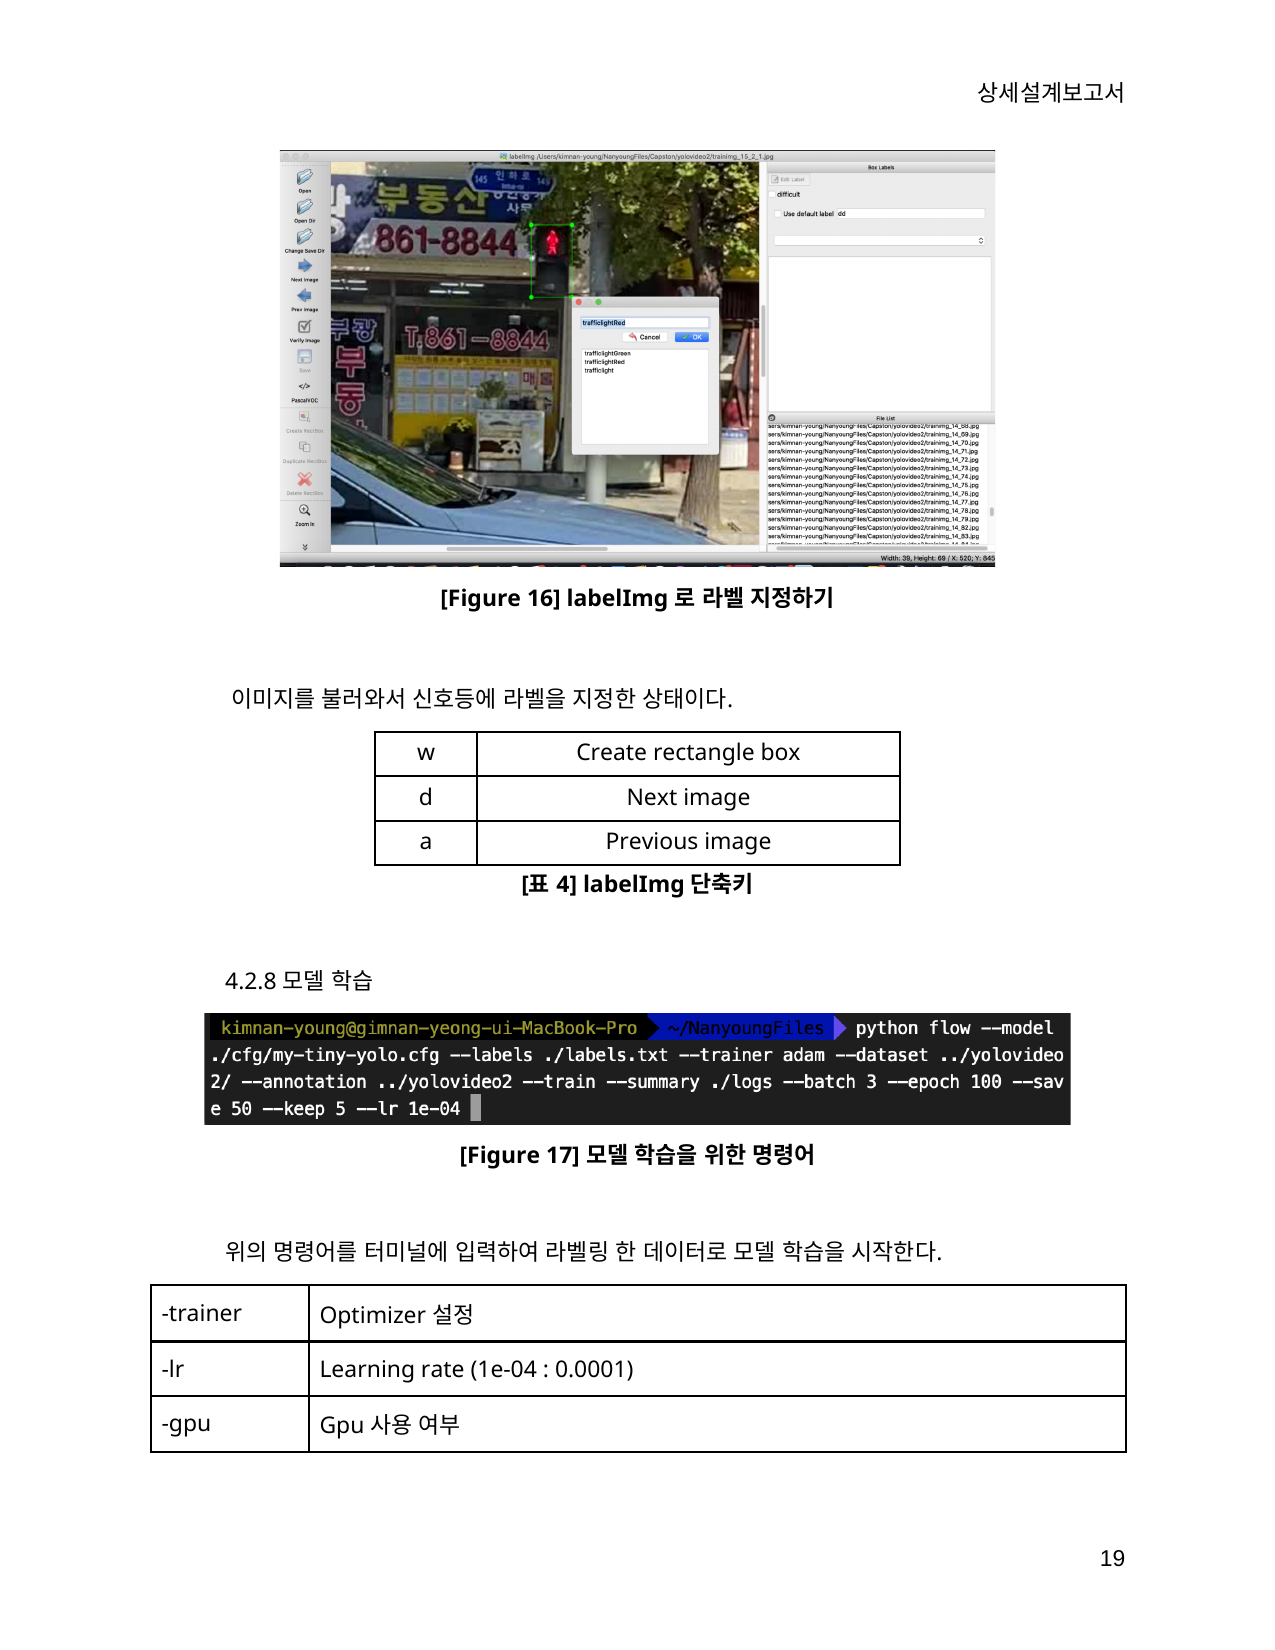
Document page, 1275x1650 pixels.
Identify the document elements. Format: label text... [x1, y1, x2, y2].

table_header -trainer [152, 1286, 308, 1340]
text 위의 명령어를 터미널에 입력하여 라벨링 한 데이터로 모델 학습을 시작한다. [150, 1234, 1125, 1267]
table_header w [376, 733, 476, 775]
table_cell a [376, 822, 476, 864]
text [Figure 17] 모델 학습을 위한 명령어 [150, 1137, 1125, 1171]
picture [279, 150, 996, 567]
table_cell -lr [152, 1343, 308, 1394]
text [표 4] labelImg 단축키 [150, 866, 1125, 899]
picture [204, 1013, 1071, 1125]
text 이미지를 불러와서 신호등에 라벨을 지정한 상태이다. [225, 681, 1125, 714]
table_header Optimizer 설정 [310, 1286, 1125, 1340]
text [Figure 16] labelImg 로 라벨 지정하기 [150, 580, 1125, 613]
table_cell Next image [478, 777, 899, 820]
table_header Create rectangle box [478, 733, 899, 775]
table_cell Learning rate (1e-04 : 0.0001) [310, 1343, 1125, 1394]
table_cell -gpu [152, 1397, 308, 1451]
text 4.2.8 모델 학습 [150, 963, 1125, 996]
table_cell d [376, 777, 476, 820]
table_cell Gpu 사용 여부 [310, 1397, 1125, 1451]
table_cell Previous image [478, 822, 899, 864]
